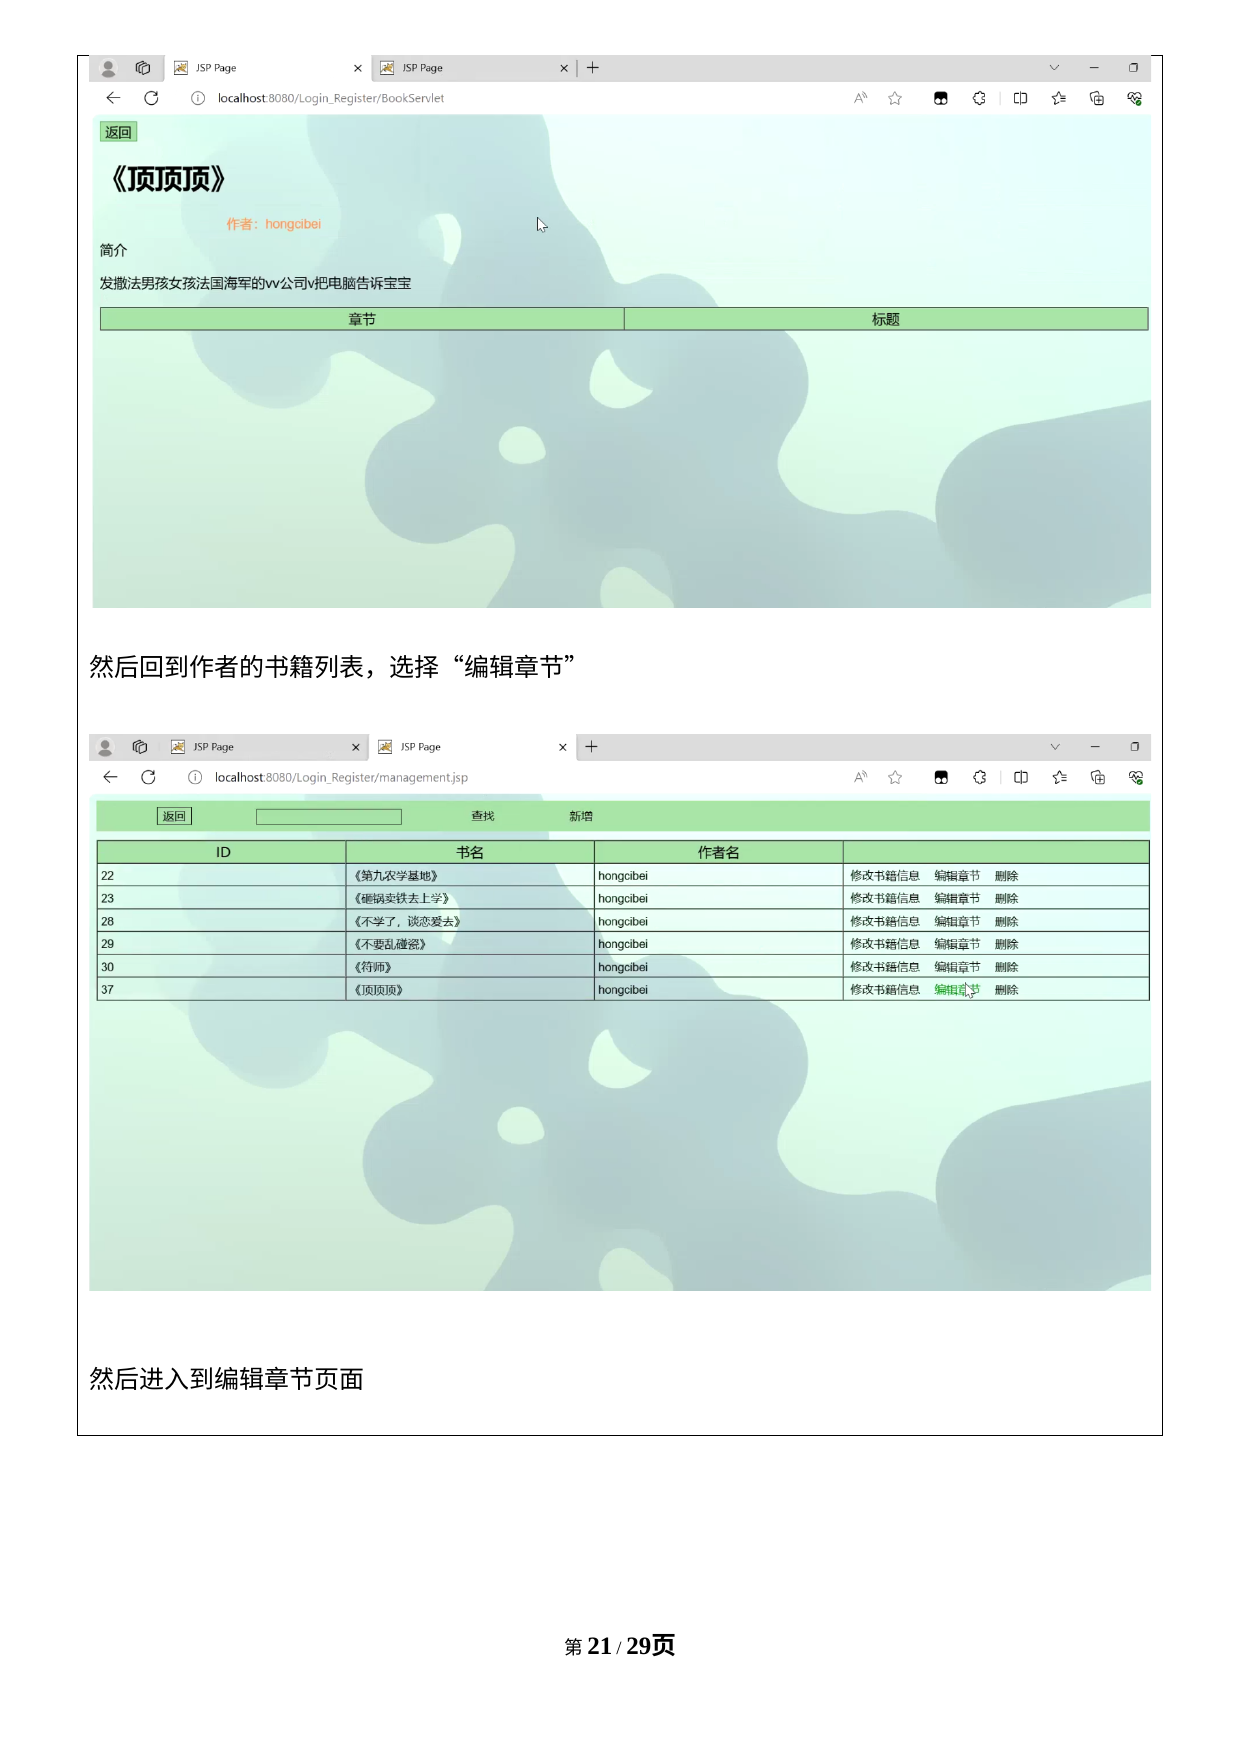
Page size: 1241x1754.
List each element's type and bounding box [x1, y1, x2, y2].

table_header [78, 56, 1162, 1435]
picture [89, 55, 1152, 608]
picture [89, 734, 1152, 1291]
